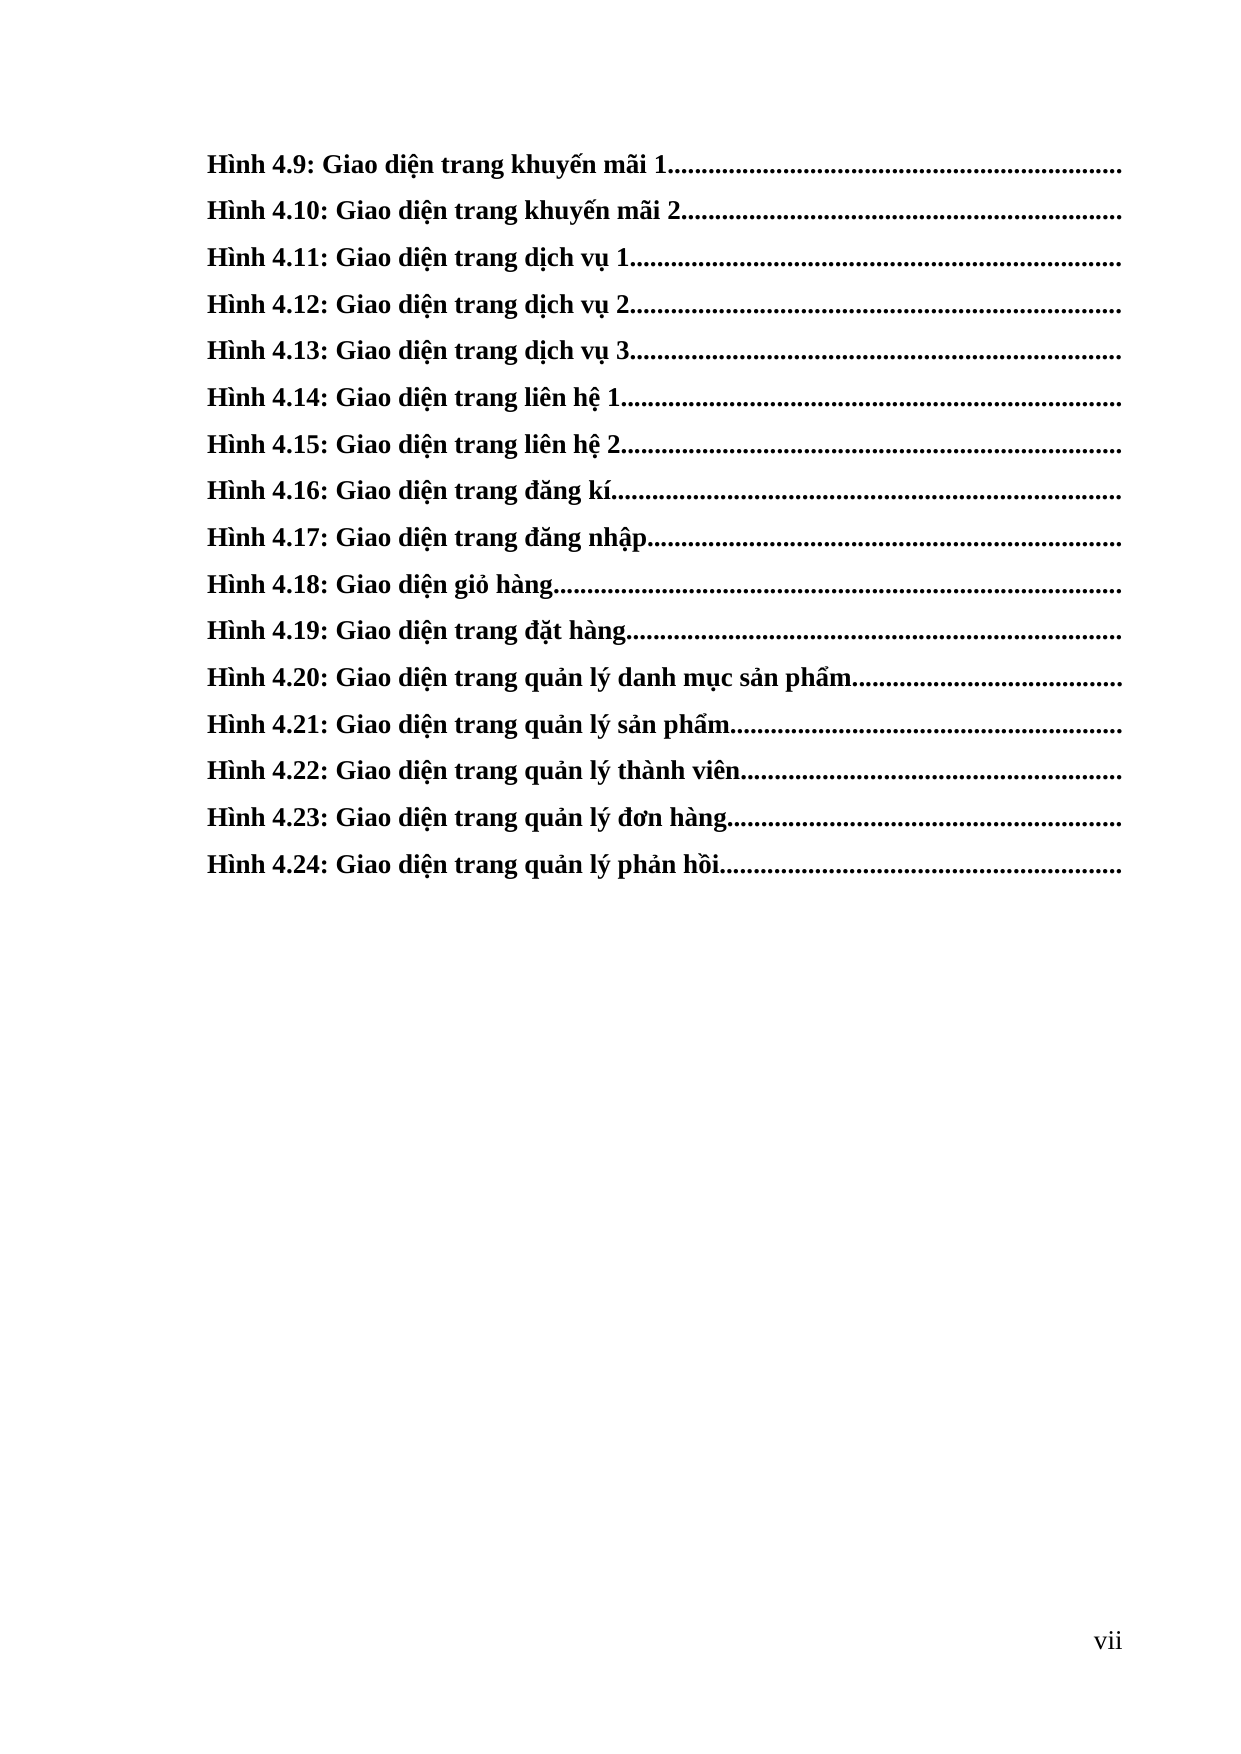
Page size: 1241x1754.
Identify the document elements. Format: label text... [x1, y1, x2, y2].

text Hình 4.19: Giao diện trang đặt hàng. 33 [207, 614, 1122, 646]
text Hình 4.10: Giao diện trang khuyến mãi 2. 29 [207, 194, 1122, 226]
text Hình 4.22: Giao diện trang quản lý thành viên. 35 [207, 754, 1122, 786]
text Hình 4.13: Giao diện trang dịch vụ 3. 30 [207, 334, 1122, 366]
text Hình 4.11: Giao diện trang dịch vụ 1. 30 [207, 241, 1122, 272]
text Hình 4.18: Giao diện giỏ hàng. 33 [207, 568, 1122, 599]
text Hình 4.17: Giao diện trang đăng nhập. 32 [207, 521, 1122, 552]
text Hình 4.16: Giao diện trang đăng kí. 32 [207, 474, 1122, 506]
text Hình 4.14: Giao diện trang liên hệ 1. 31 [207, 381, 1122, 412]
text Hình 4.12: Giao diện trang dịch vụ 2. 30 [207, 288, 1122, 319]
text Hình 4.15: Giao diện trang liên hệ 2. 31 [207, 428, 1122, 459]
text Hình 4.9: Giao diện trang khuyến mãi 1. 29 [207, 148, 1122, 179]
text Hình 4.24: Giao diện trang quản lý phản hồi. 36 [207, 848, 1122, 879]
text Hình 4.20: Giao diện trang quản lý danh mục sản phẩm. 34 [207, 661, 1122, 692]
text Hình 4.21: Giao diện trang quản lý sản phẩm. 34 [207, 708, 1122, 739]
text Hình 4.23: Giao diện trang quản lý đơn hàng. 35 [207, 801, 1122, 832]
